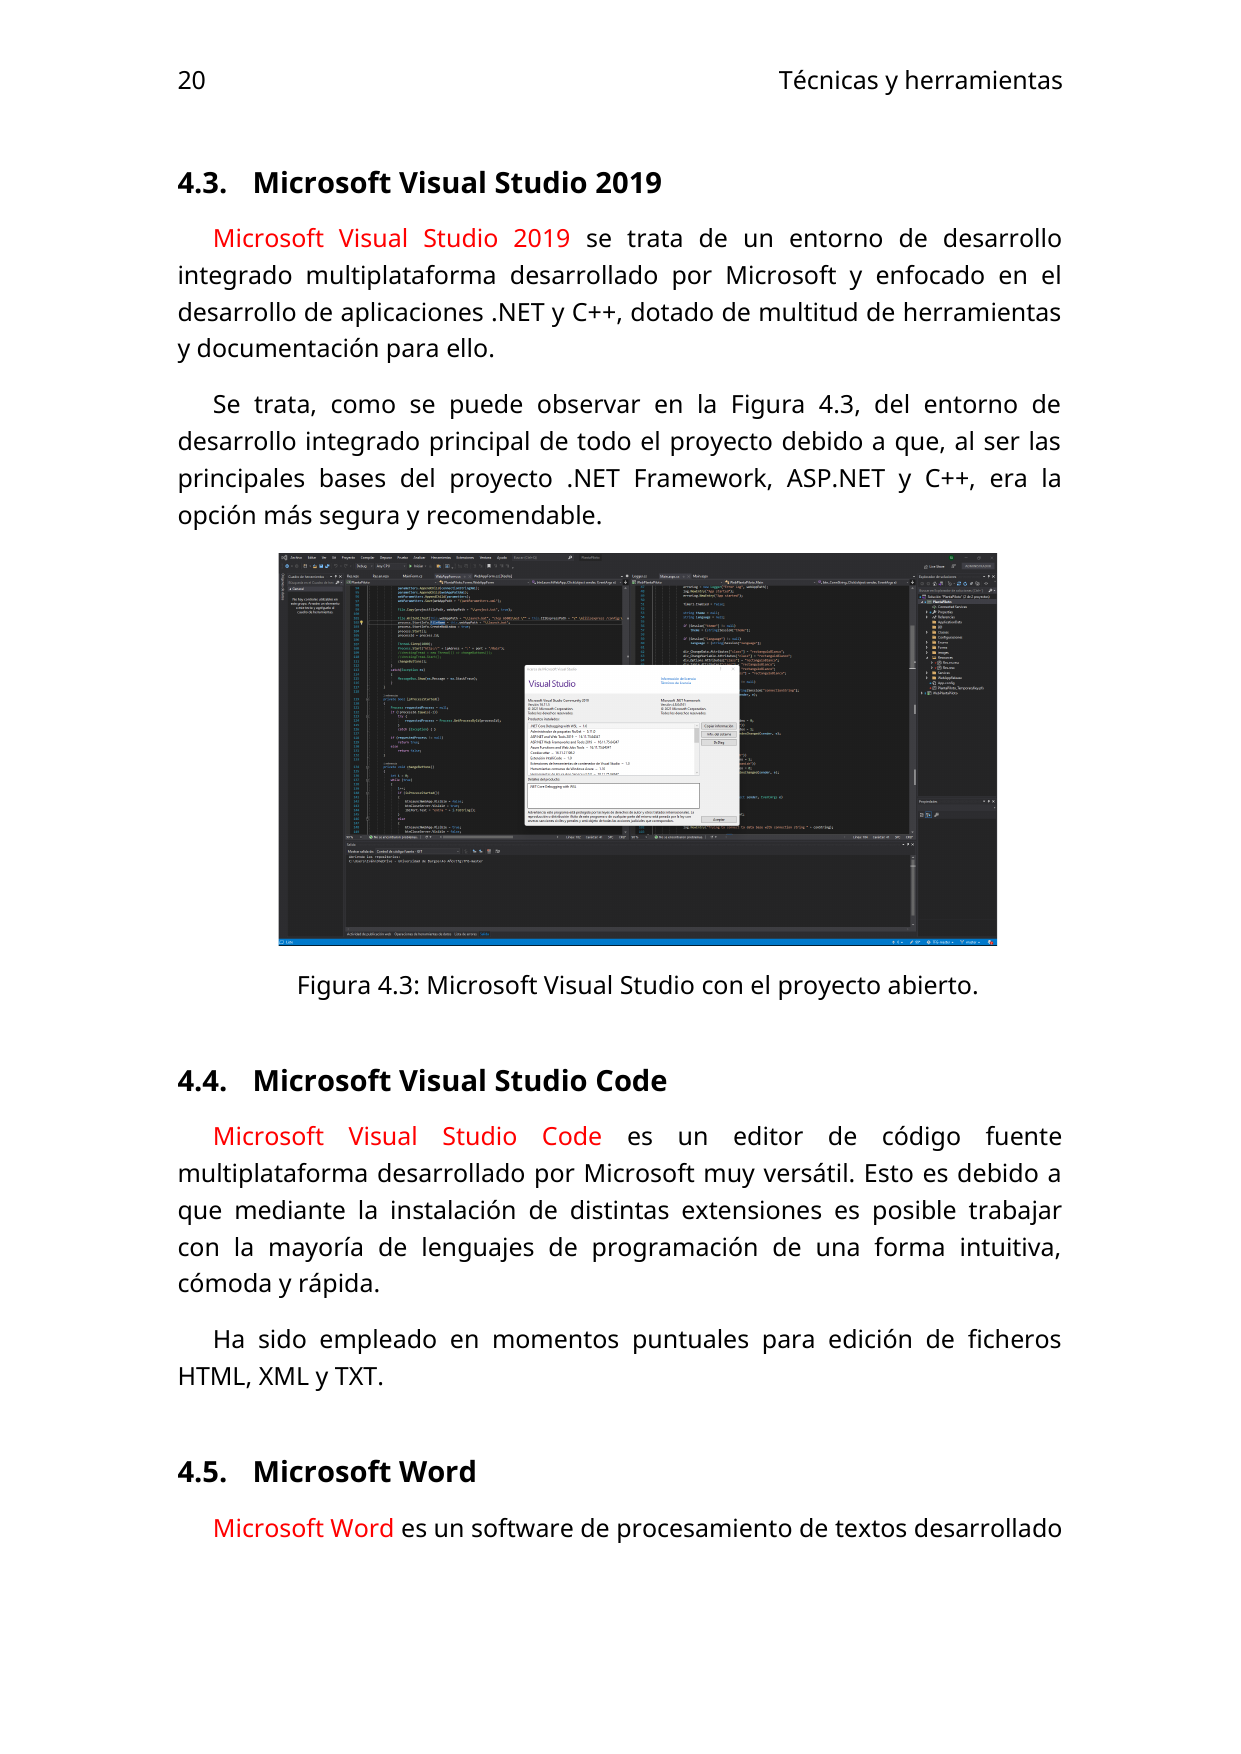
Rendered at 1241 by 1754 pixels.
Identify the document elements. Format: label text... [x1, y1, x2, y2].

picture [278, 553, 998, 946]
list Microsoft Visual Studio Code [177, 1060, 1063, 1100]
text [177, 1511, 1063, 1545]
text Se trata, como se puede observar en la Figura 4.3, del entorno de desarrollo integrado principal de todo el proyecto debido a que, al ser las principales bases del proyecto .NET Framework, ASP.NET y C++, era la opción más segura y recomendable. [177, 387, 1063, 532]
list Microsoft Visual Studio 2019 [177, 162, 1063, 202]
text Microsoft Visual Studio Code es un editor de código fuente multiplataforma desarrollado por Microsoft muy versátil. Esto es debido a que mediante la instalación de distintas extensiones es posible trabajar con la mayoría de lenguajes de programación de una forma intuitiva, cómoda y rápida. [177, 1119, 1063, 1300]
list Microsoft Word [177, 1452, 1063, 1491]
text Microsoft Visual Studio 2019 se trata de un entorno de desarrollo integrado multiplataforma desarrollado por Microsoft y enfocado en el desarrollo de aplicaciones .NET y C++, dotado de multitud de herramientas y documentación para ello. [177, 221, 1063, 365]
text Ha sido empleado en momentos puntuales para edición de ficheros HTML, XML y TXT. [177, 1322, 1063, 1393]
text Figura 4.3: Microsoft Visual Studio con el proyecto abierto. [177, 967, 1063, 1001]
